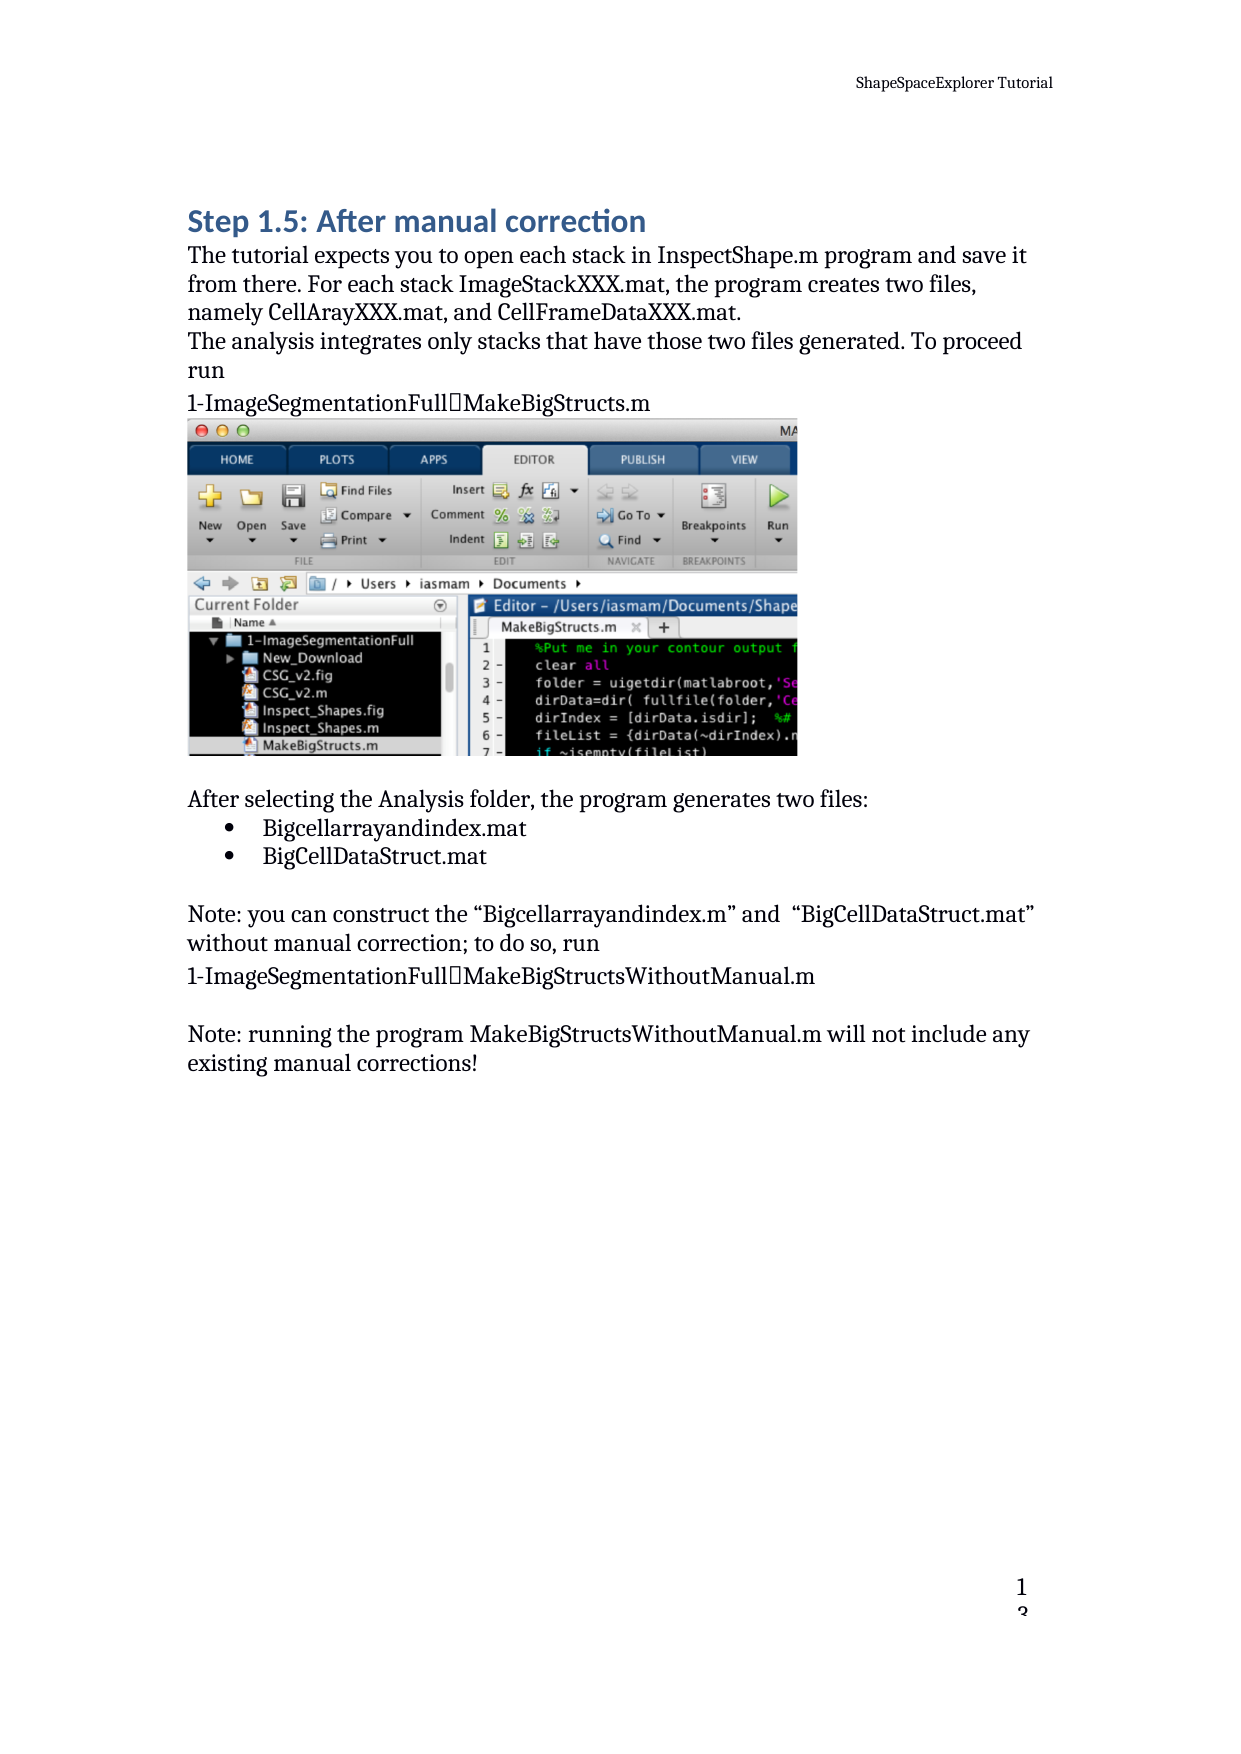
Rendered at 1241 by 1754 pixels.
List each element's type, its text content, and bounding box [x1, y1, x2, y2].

list BigCellDataStruct.mat [225, 842, 1053, 871]
subtitle Step 1.5: After manual correction [187, 200, 1053, 241]
text Note: running the program MakeBigStructsWithoutManual.m will not include any existing manual corrections! [187, 1020, 1053, 1078]
text After selecting the Analysis folder, the program generates two files: [187, 785, 1053, 813]
text The tutorial expects you to open each stack in InspectShape.m program and save it from there. For each stack ImageStackXXX.mat, the program creates two files, namely CellArayXXX.mat, and CellFrameDataXXX.mat. The analysis integrates only stacks that have those two files generated. To proceed run 1-ImageSegmentationFullMakeBigStructs.m [187, 241, 1053, 418]
text Note: you can construct the “Bigcellarrayandindex.m” and “BigCellDataStruct.mat” without manual correction; to do so, run 1-ImageSegmentationFullMakeBigStructsWithoutManual.m [187, 900, 1053, 991]
list Bigcellarrayandindex.mat [225, 813, 1053, 842]
picture [187, 418, 798, 756]
